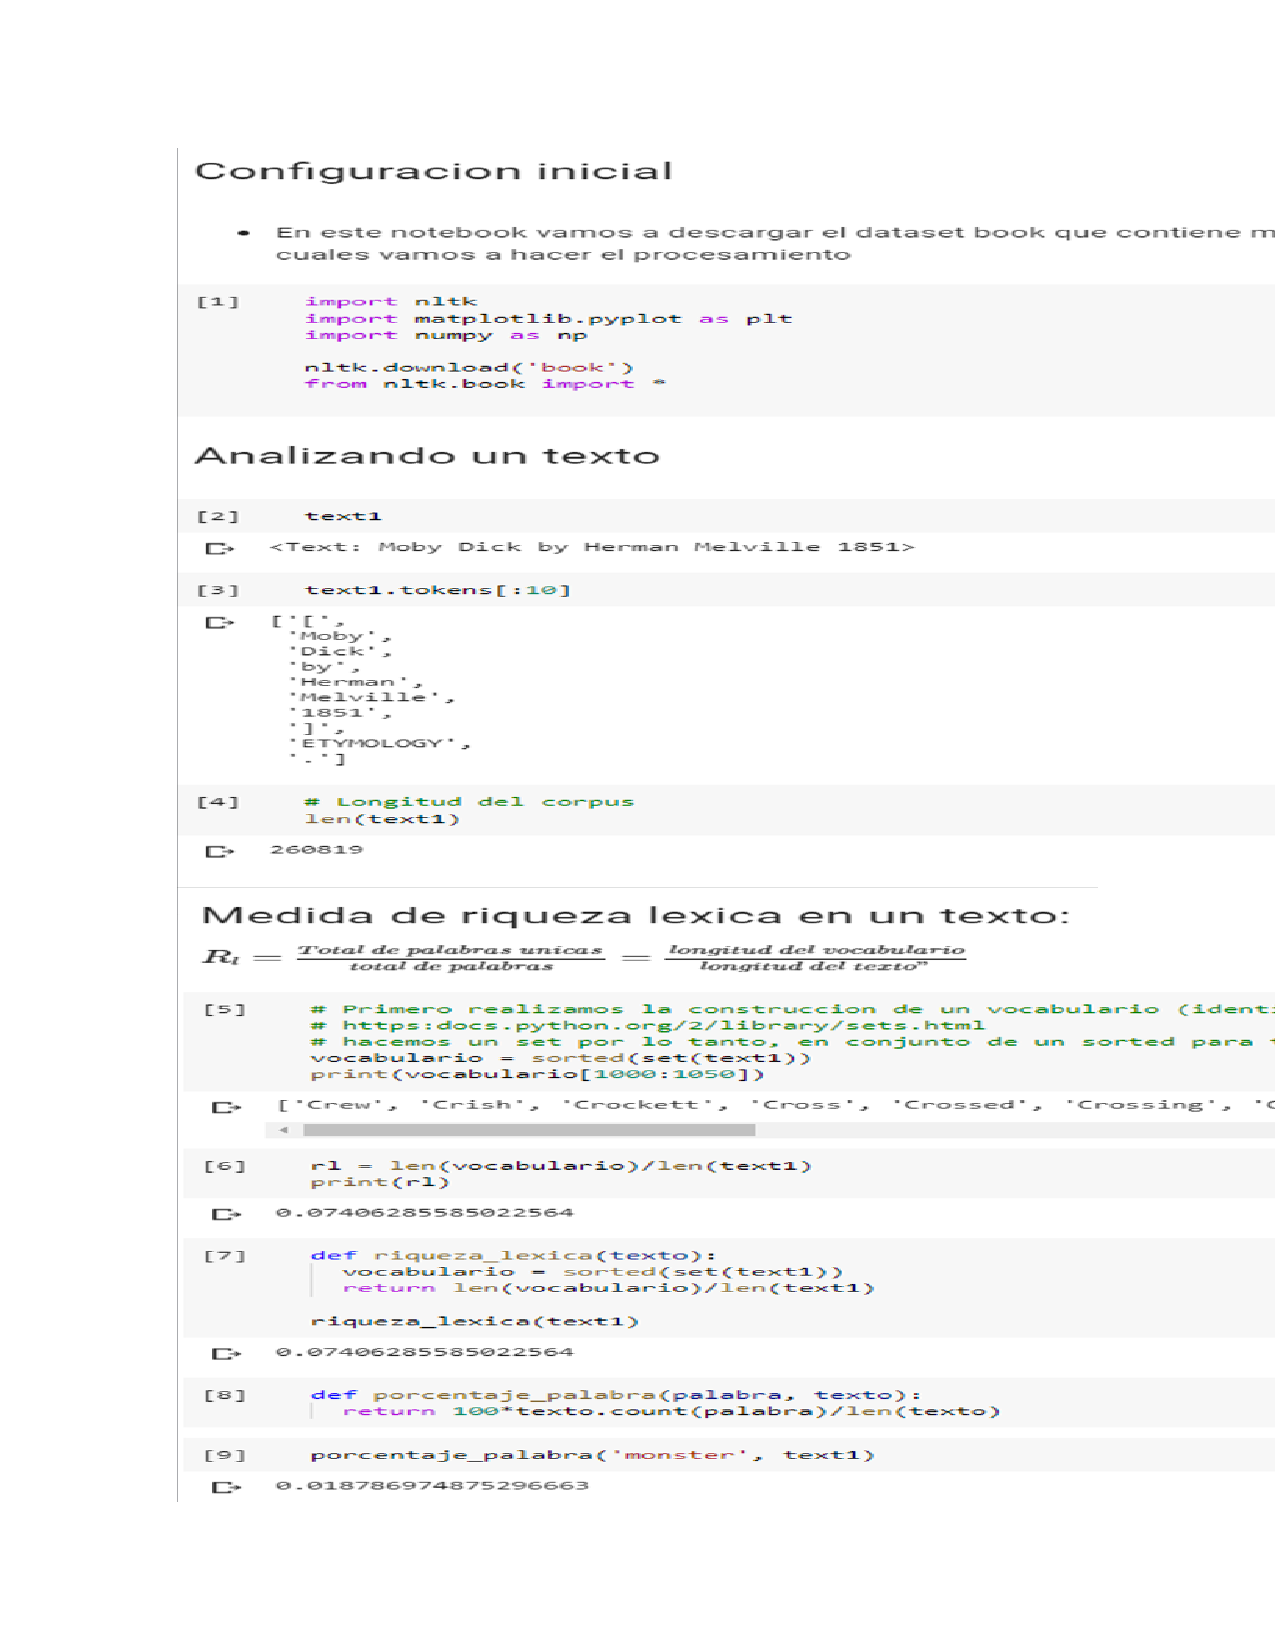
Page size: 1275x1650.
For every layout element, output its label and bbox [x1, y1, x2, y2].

picture [177, 147, 1275, 1503]
